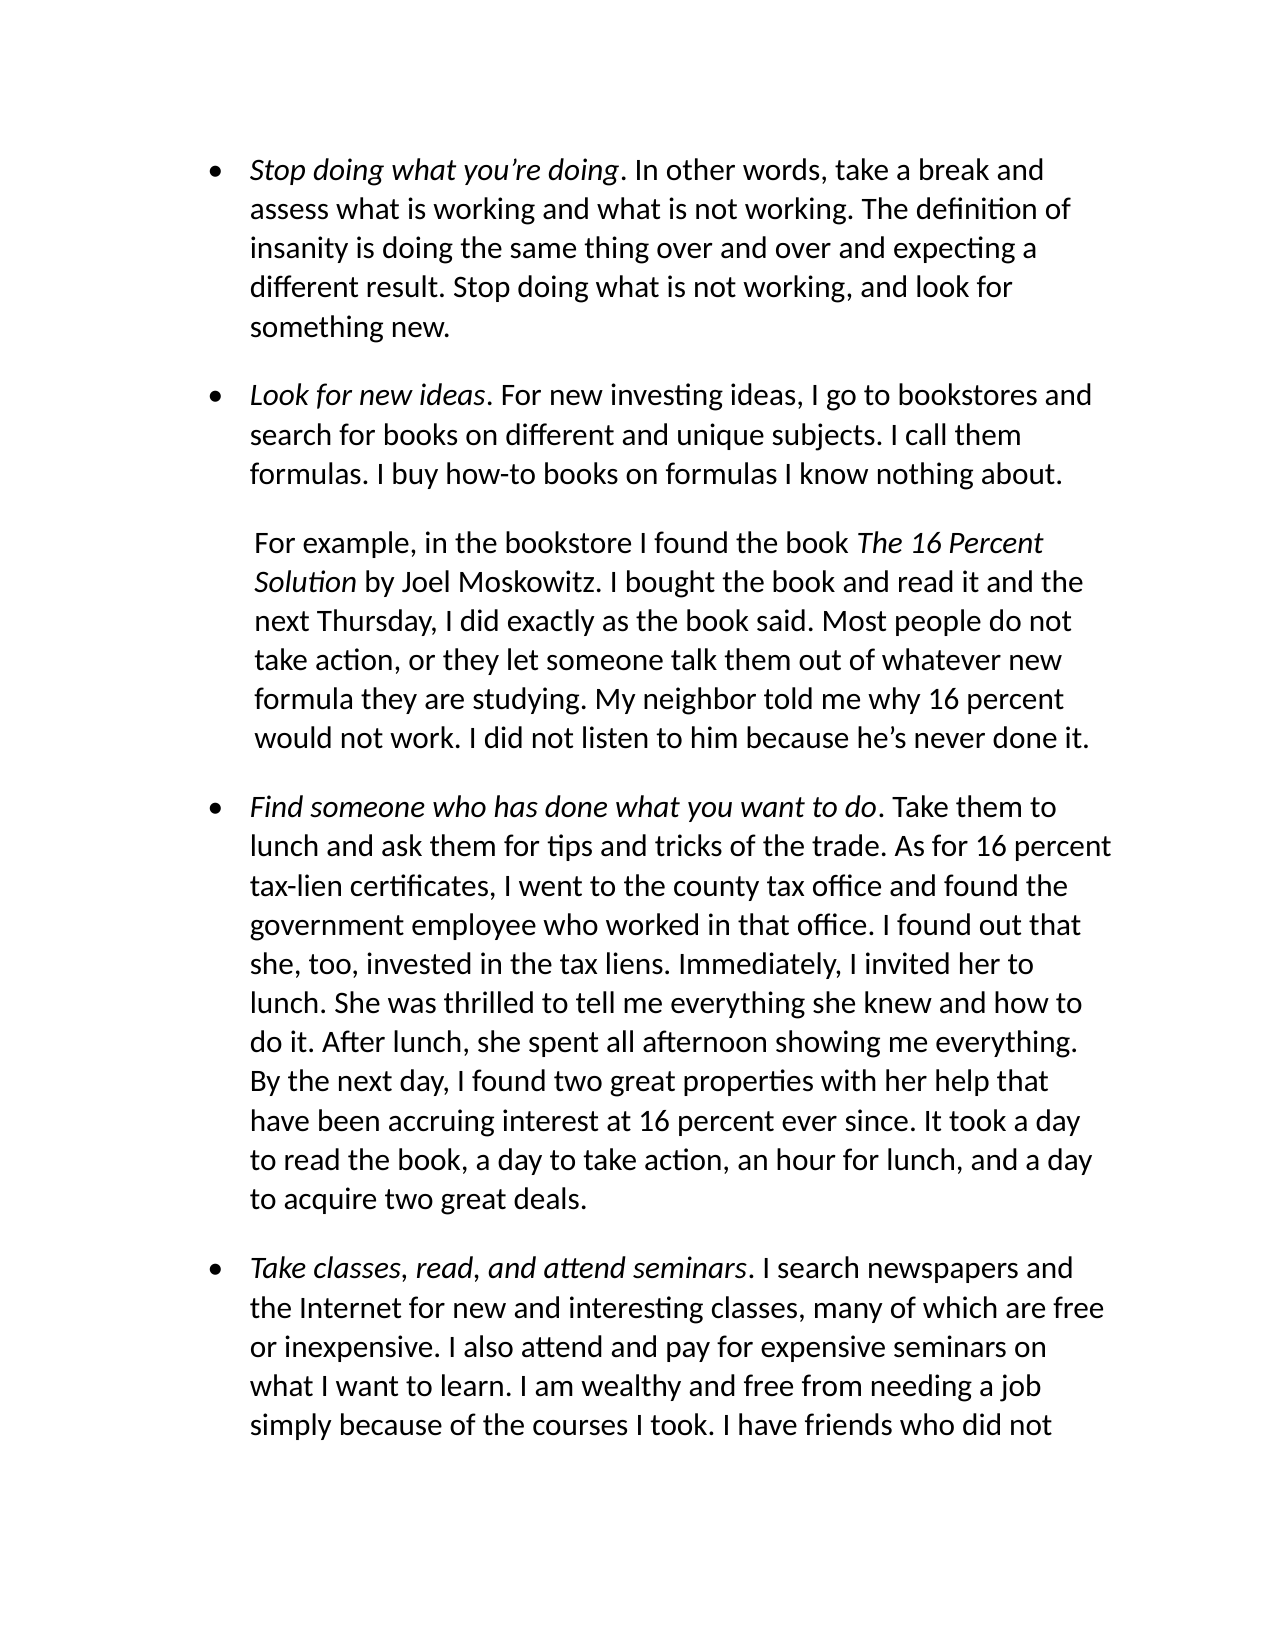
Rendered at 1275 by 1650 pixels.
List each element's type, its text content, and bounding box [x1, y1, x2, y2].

list Find someone who has done what you want to do. Take them to lunch and ask them for tips and tricks of the trade. As for 16 percent tax-lien certificates, I went to the county tax office and found the government employee who worked in that office. I found out that she, too, invested in the tax liens. Immediately, I invited her to lunch. She was thrilled to tell me everything she knew and how to do it. After lunch, she spent all afternoon showing me everything. By the next day, I found two great properties with her help that have been accruing interest at 16 percent ever since. It took a day to read the book, a day to take action, an hour for lunch, and a day to acquire two great deals. [207, 787, 1113, 1217]
list Look for new ideas. For new investing ideas, I go to bookstores and search for books on different and unique subjects. I call them formulas. I buy how-to books on formulas I know nothing about. [207, 376, 1113, 492]
list Stop doing what you’re doing. In other words, take a break and assess what is working and what is not working. The definition of insanity is doing the same thing over and over and expecting a different result. Stop doing what is not working, and look for something new. [207, 150, 1113, 345]
text For example, in the bookstore I found the book The 16 Percent Solution by Joel Moskowitz. I bought the book and read it and the next Thursday, I did exactly as the book said. Most people do not take action, or they let someone talk them out of whatever new formula they are studying. My neighbor told me why 16 percent would not work. I did not listen to him because he’s never done it. [254, 523, 1113, 757]
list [207, 1249, 1113, 1443]
